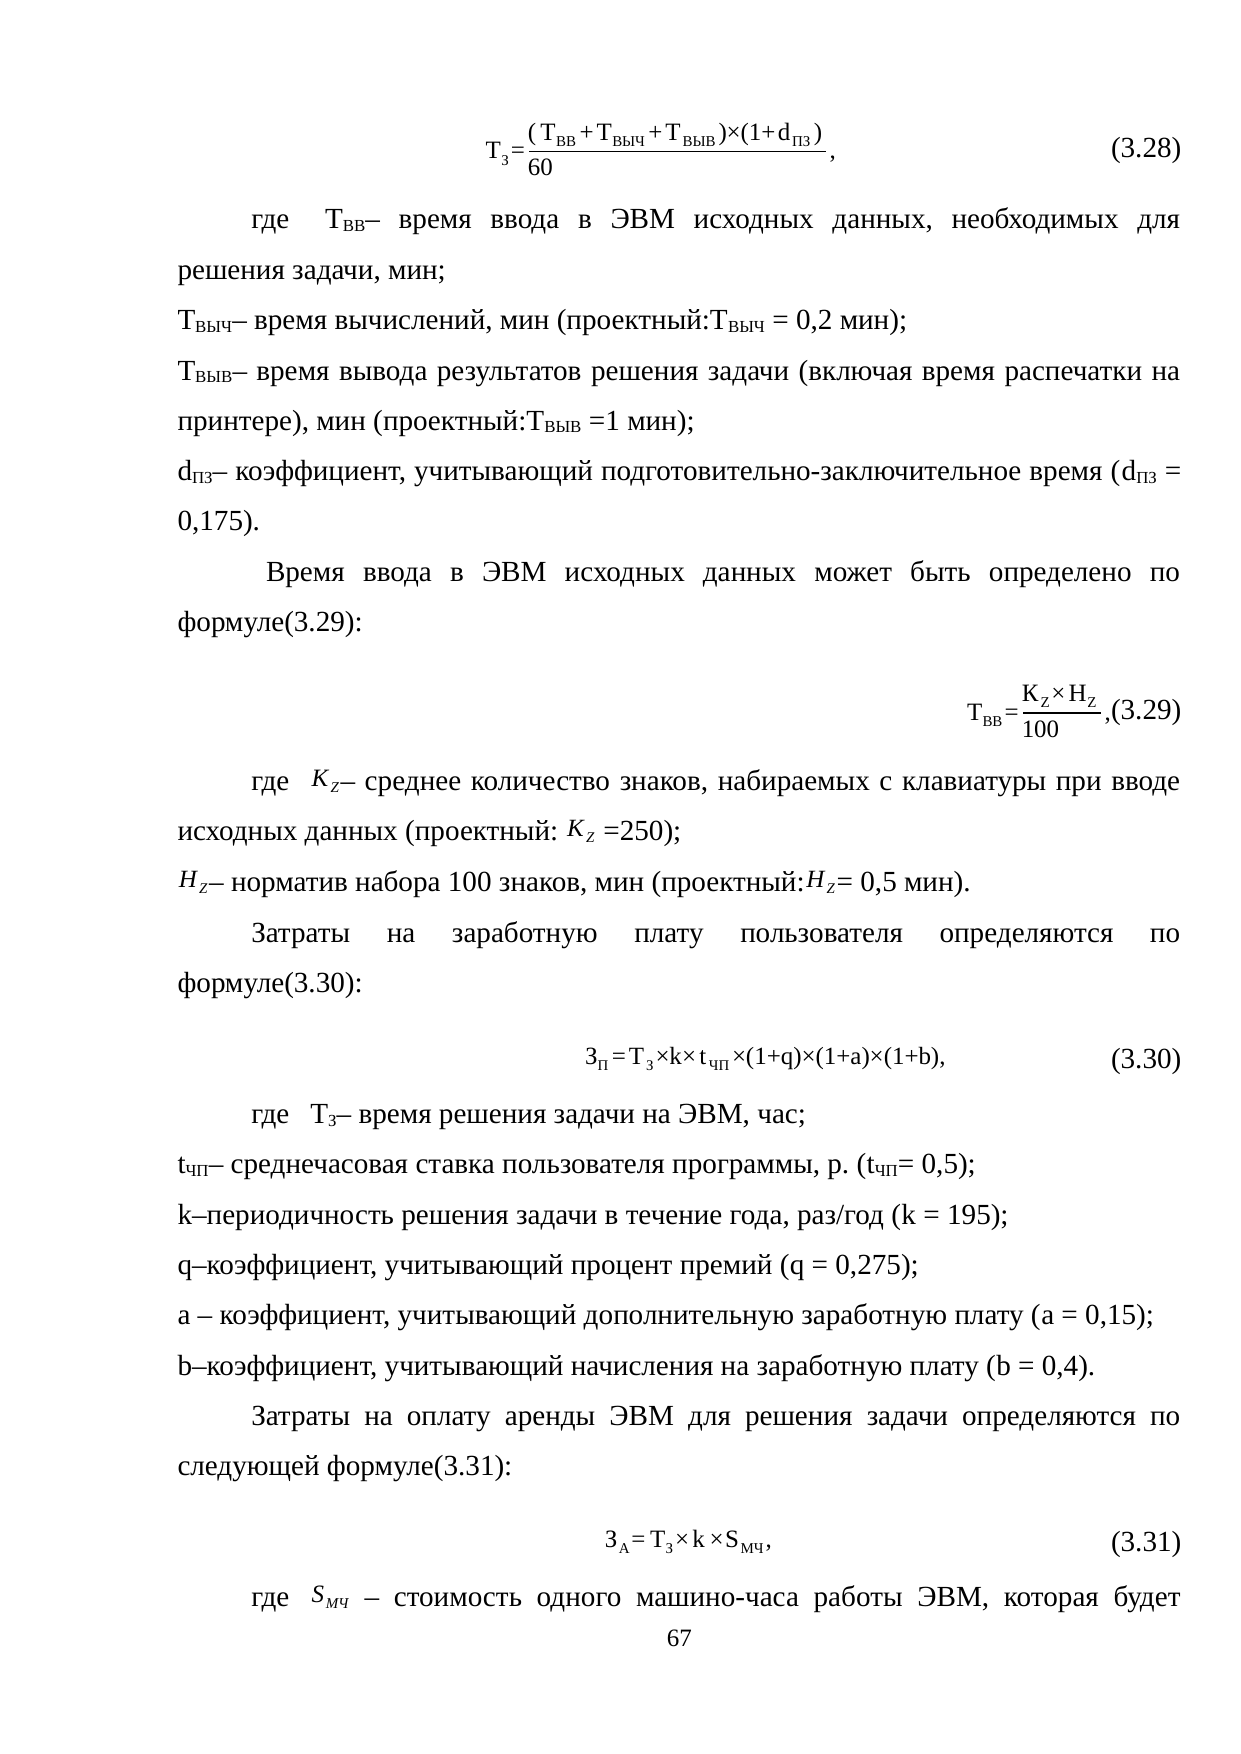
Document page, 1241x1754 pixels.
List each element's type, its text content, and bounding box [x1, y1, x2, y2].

text где ТВВ– время ввода в ЭВМ исходных данных, необходимых для решения задачи, мин; [177, 202, 1181, 286]
text (3.31) [177, 1524, 1181, 1558]
text ТВЫЧ– время вычислений, мин (проектный:ТВЫЧ = 0,2 мин); [177, 302, 1181, 336]
text dПЗ– коэффициент, учитывающий подготовительно-заключительное время (dПЗ = 0,175). [177, 453, 1181, 537]
text k–периодичность решения задачи в течение года, раз/год (k = 195); [177, 1197, 1181, 1230]
text (3.29) [177, 679, 1181, 742]
text tЧП– среднечасовая ставка пользователя программы, р. (tЧП= 0,5); [177, 1147, 1181, 1180]
text где ТЗ– время решения задачи на ЭВМ, час; [177, 1096, 1181, 1130]
text Затраты на оплату аренды ЭВМ для решения задачи определяются по следующей формуле(3.31): [177, 1398, 1181, 1482]
text q–коэффициент, учитывающий процент премий (q = 0,275); [177, 1247, 1181, 1281]
text Время ввода в ЭВМ исходных данных может быть определено по формуле(3.29): [177, 554, 1181, 638]
text Затраты на заработную плату пользователя определяются по формуле(3.30): [177, 915, 1181, 999]
text (3.30) [177, 1041, 1181, 1075]
text b–коэффициент, учитывающий начисления на заработную плату (b = 0,4). [177, 1348, 1181, 1381]
text ТВЫВ– время вывода результатов решения задачи (включая время распечатки на принтере), мин (проектный:ТВЫВ =1 мин); [177, 353, 1181, 436]
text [177, 1579, 1181, 1613]
text где – среднее количество знаков, набираемых с клавиатуры при вводе исходных данных (проектный: =250); [177, 763, 1181, 847]
text а – коэффициент, учитывающий дополнительную заработную плату (a = 0,15); [177, 1297, 1181, 1331]
text – норматив набора 100 знаков, мин (проектный:= 0,5 мин). [177, 864, 1181, 898]
text (3.28) [177, 118, 1181, 181]
